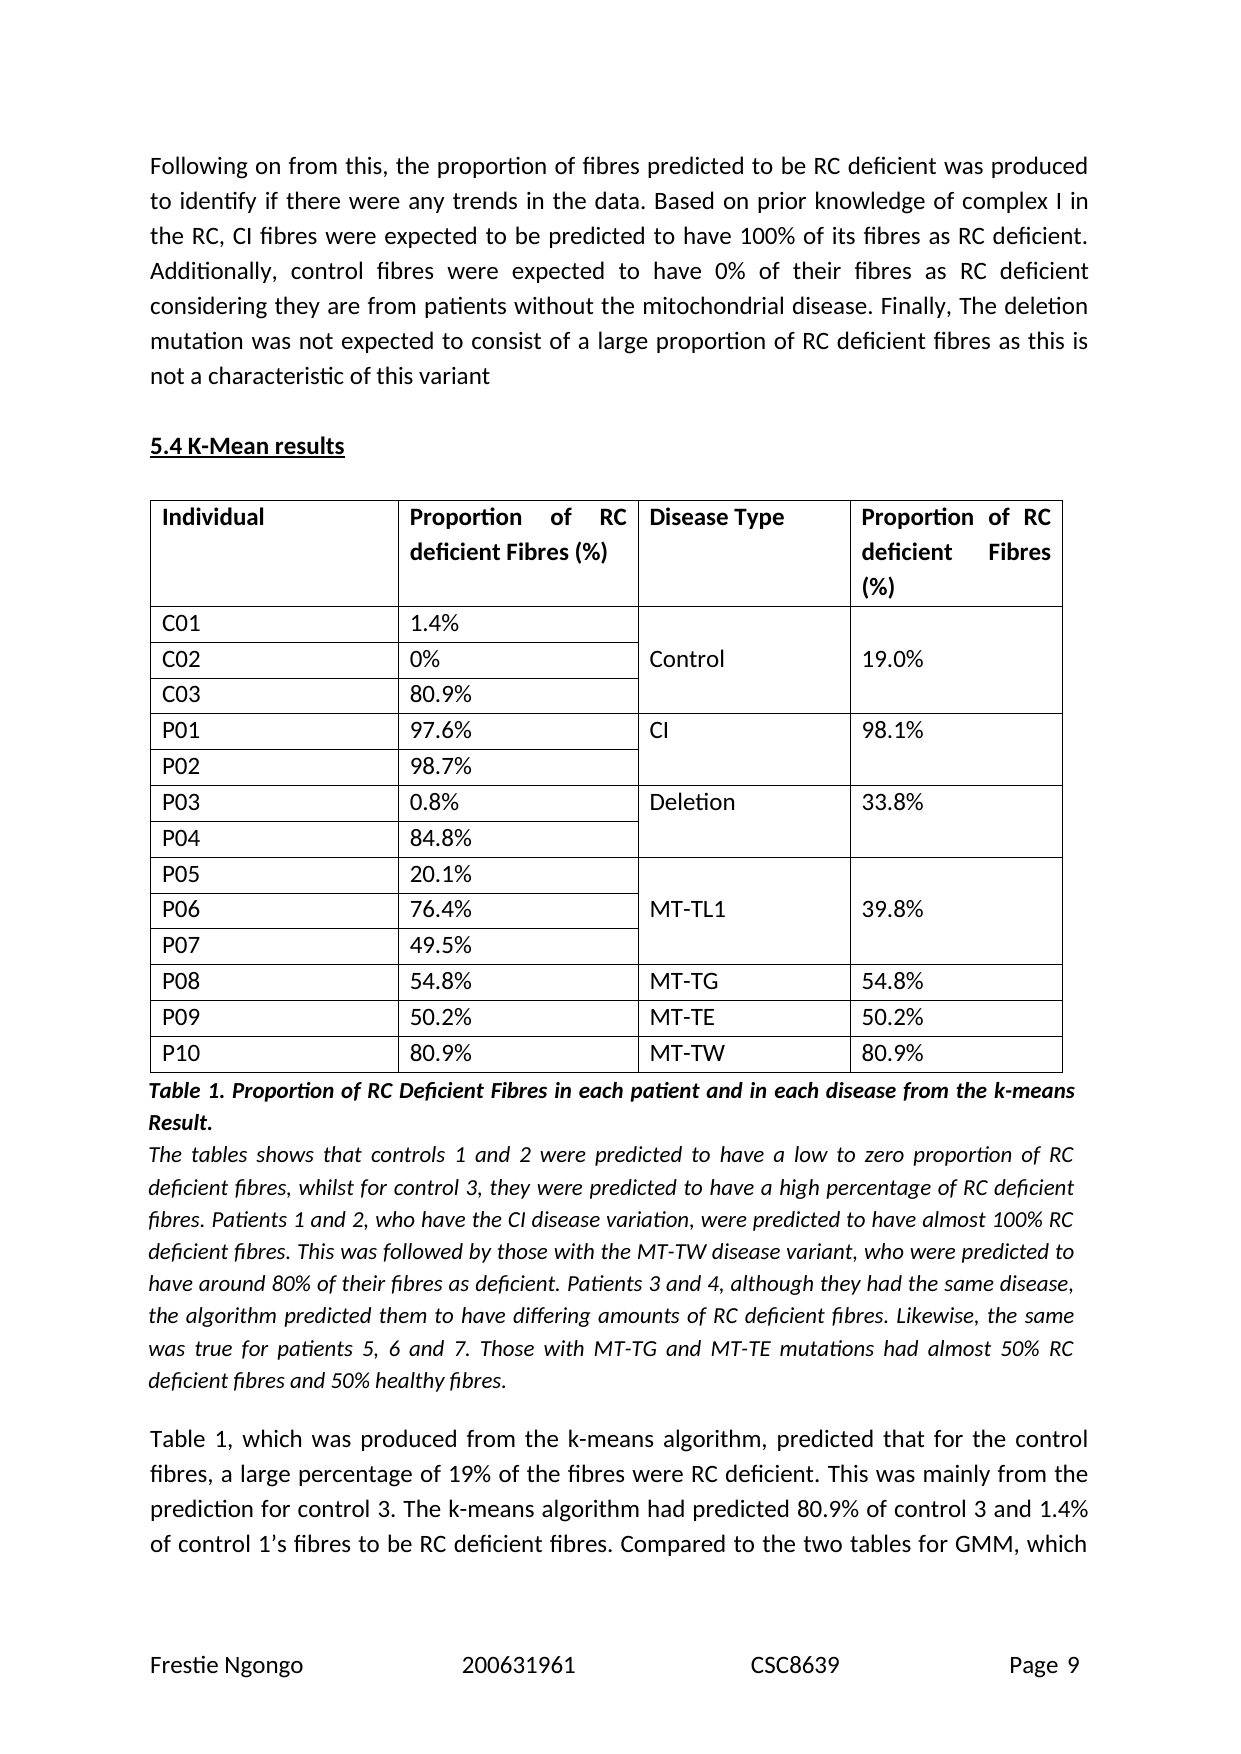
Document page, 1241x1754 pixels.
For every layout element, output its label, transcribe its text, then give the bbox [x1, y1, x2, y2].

table_header Individual [151, 501, 398, 606]
table_cell 54.8% [399, 965, 638, 1000]
table_cell P08 [151, 965, 398, 1000]
table_cell P03 [151, 786, 398, 821]
table_cell [639, 607, 850, 642]
table_cell [851, 858, 1062, 892]
table_cell 1.4% [399, 607, 638, 642]
table_cell 76.4% [399, 894, 638, 928]
table_cell [639, 928, 850, 964]
table_cell 80.9% [399, 679, 638, 713]
table_cell CI [639, 714, 850, 749]
text Following on from this, the proportion of fibres predicted to be RC deficient was produced to identify if there were any trends in the data. Based on prior knowledge of complex I in the RC, CI fibres were expected to be predicted to have 100% of its fibres as RC deficient. Additionally, control fibres were expected to have 0% of their fibres as RC deficient considering they are from patients without the mitochondrial disease. Finally, The deletion mutation was not expected to consist of a large proportion of RC deficient fibres as this is not a characteristic of this variant [150, 150, 1090, 391]
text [150, 1423, 1090, 1558]
table_cell Deletion [639, 786, 850, 821]
table_cell [639, 821, 850, 857]
table_cell 33.8% [851, 786, 1062, 821]
table_cell P05 [151, 858, 398, 892]
table_cell 97.6% [399, 714, 638, 749]
text 5.4 K-Mean results [150, 430, 1090, 461]
table_cell 84.8% [399, 822, 638, 857]
table_cell 20.1% [399, 858, 638, 892]
table_cell [851, 678, 1062, 713]
table_cell [851, 607, 1062, 642]
table_cell P07 [151, 929, 398, 964]
table_header Proportion of RC deficient Fibres (%) [851, 501, 1062, 606]
table_cell MT-TE [639, 1001, 850, 1036]
table_cell P09 [151, 1001, 398, 1036]
table_cell [639, 678, 850, 713]
table_cell 50.2% [851, 1001, 1062, 1036]
table_cell P04 [151, 822, 398, 857]
table_cell P02 [151, 750, 398, 785]
table_cell MT-TL1 [639, 893, 850, 928]
table_cell C03 [151, 679, 398, 713]
table_cell P01 [151, 714, 398, 749]
table_cell MT-TW [639, 1037, 850, 1072]
table_cell 0.8% [399, 786, 638, 821]
table_cell C01 [151, 607, 398, 642]
table_cell Control [639, 642, 850, 677]
table_cell 98.7% [399, 750, 638, 785]
table_cell [851, 821, 1062, 857]
table_header Proportion of RC deficient Fibres (%) [399, 501, 638, 606]
table_cell C02 [151, 643, 398, 677]
table_cell 80.9% [399, 1037, 638, 1072]
table_cell 39.8% [851, 893, 1062, 928]
table_cell 80.9% [851, 1037, 1062, 1072]
table_cell 50.2% [399, 1001, 638, 1036]
table_cell 49.5% [399, 929, 638, 964]
table_cell [851, 928, 1062, 964]
table_cell [639, 858, 850, 892]
table_cell 19.0% [851, 642, 1062, 677]
table_cell 0% [399, 643, 638, 677]
table_cell [639, 749, 850, 785]
table_cell 98.1% [851, 714, 1062, 749]
table_cell P10 [151, 1037, 398, 1072]
table_cell P06 [151, 894, 398, 928]
table_cell 54.8% [851, 965, 1062, 1000]
table_cell [851, 749, 1062, 785]
table_header Disease Type [639, 501, 850, 606]
table_cell MT-TG [639, 965, 850, 1000]
